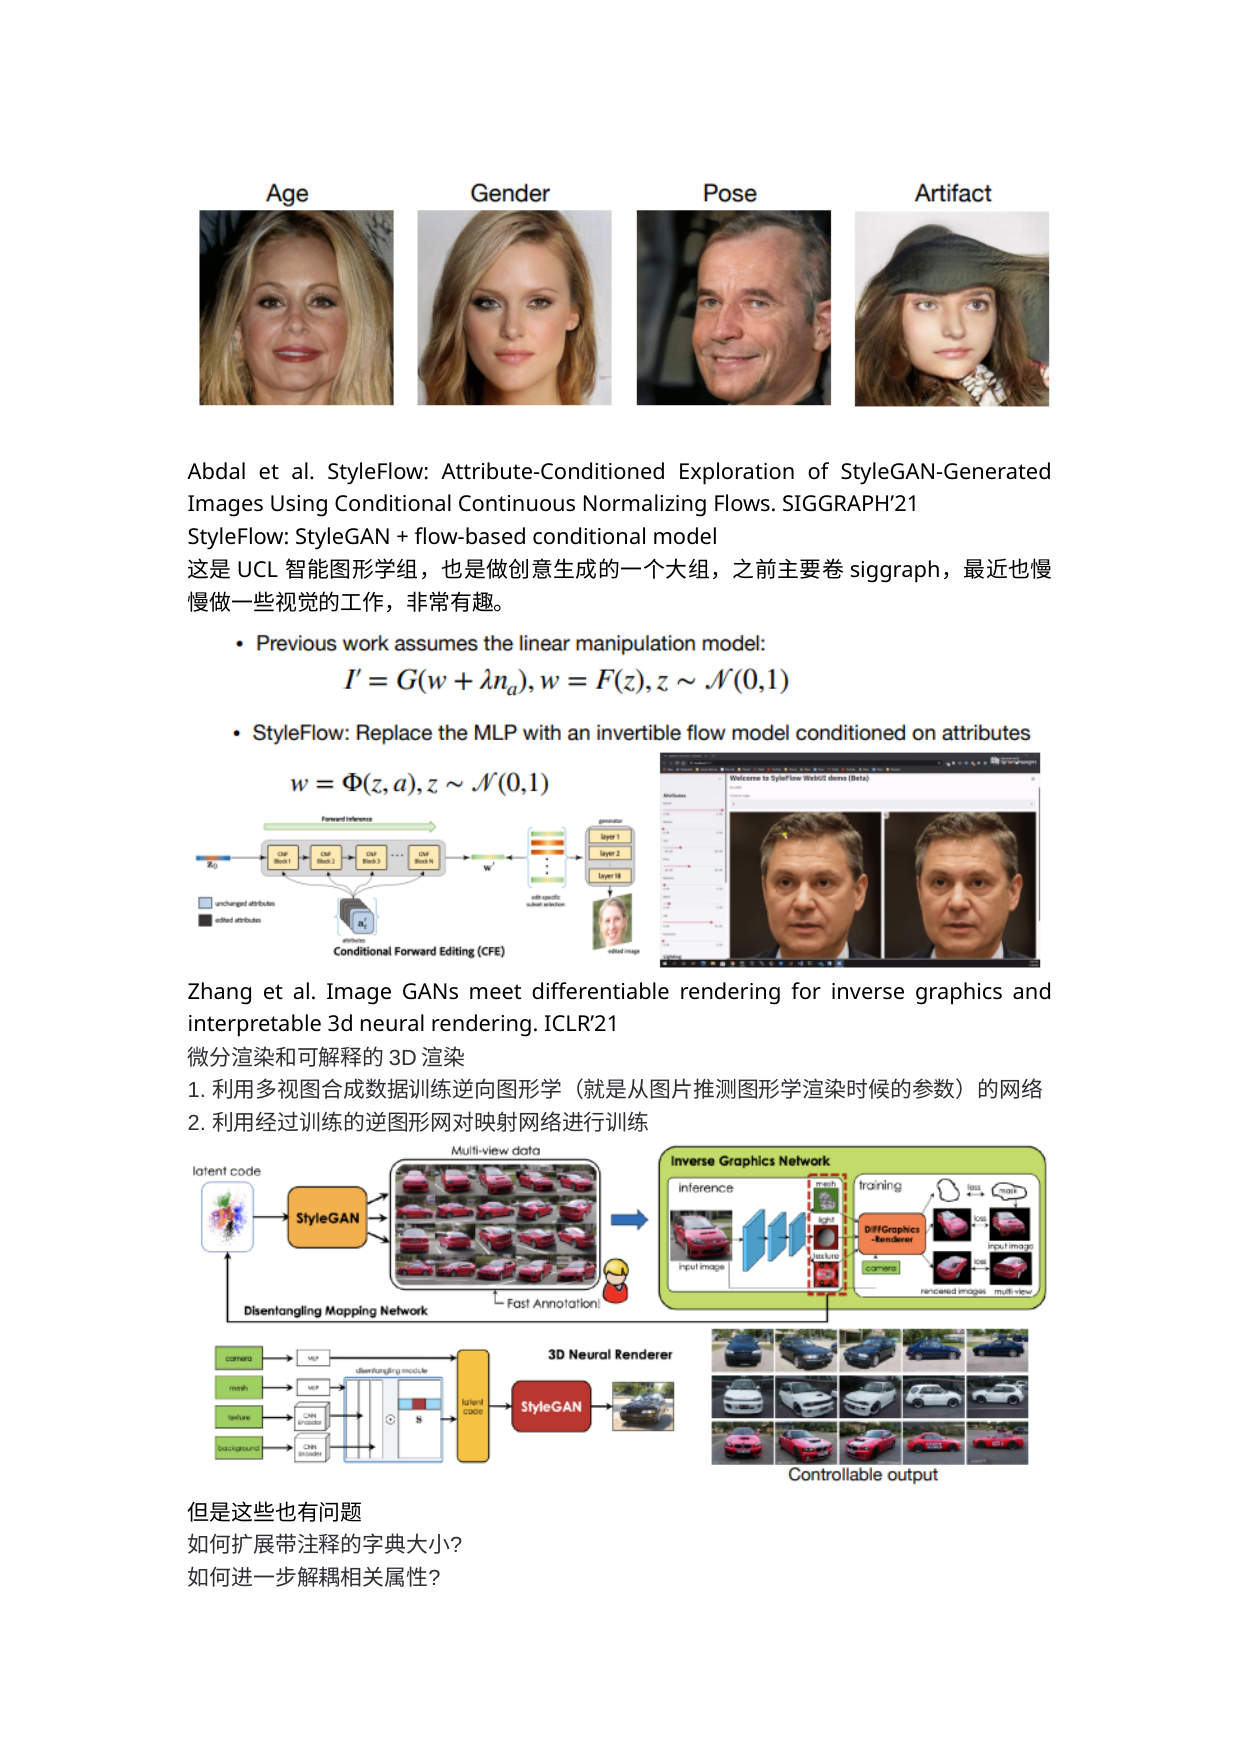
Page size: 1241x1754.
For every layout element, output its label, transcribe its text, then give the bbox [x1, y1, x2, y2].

text 如何进一步解耦相关属性? [187, 1559, 1053, 1592]
picture [187, 162, 1053, 423]
text Abdal et al. StyleFlow: Attribute-Conditioned Exploration of StyleGAN-Generated Images Using Conditional Continuous Normalizing Flows. SIGGRAPH’21 [187, 454, 1053, 519]
text 这是UCL 智能图形学组，也是做创意生成的一个大组，之前主要卷siggraph，最近也慢慢做一些视觉的工作，非常有趣。 [187, 552, 1053, 617]
text Zhang et al. Image GANs meet differentiable rendering for inverse graphics and interpretable 3d neural rendering. ICLR’21 [187, 974, 1053, 1039]
picture [187, 1137, 1053, 1487]
picture [187, 617, 1053, 974]
text 微分渲染和可解释的3D渲染 [187, 1039, 1053, 1072]
text 2. 利用经过训练的逆图形网对映射网络进行训练 [187, 1104, 1053, 1137]
text 但是这些也有问题 [187, 1494, 1053, 1527]
text 1. 利用多视图合成数据训练逆向图形学（就是从图片推测图形学渲染时候的参数）的网络 [187, 1072, 1053, 1104]
text StyleFlow: StyleGAN + flow-based conditional model [187, 519, 1053, 552]
text 如何扩展带注释的字典大小? [187, 1527, 1053, 1559]
